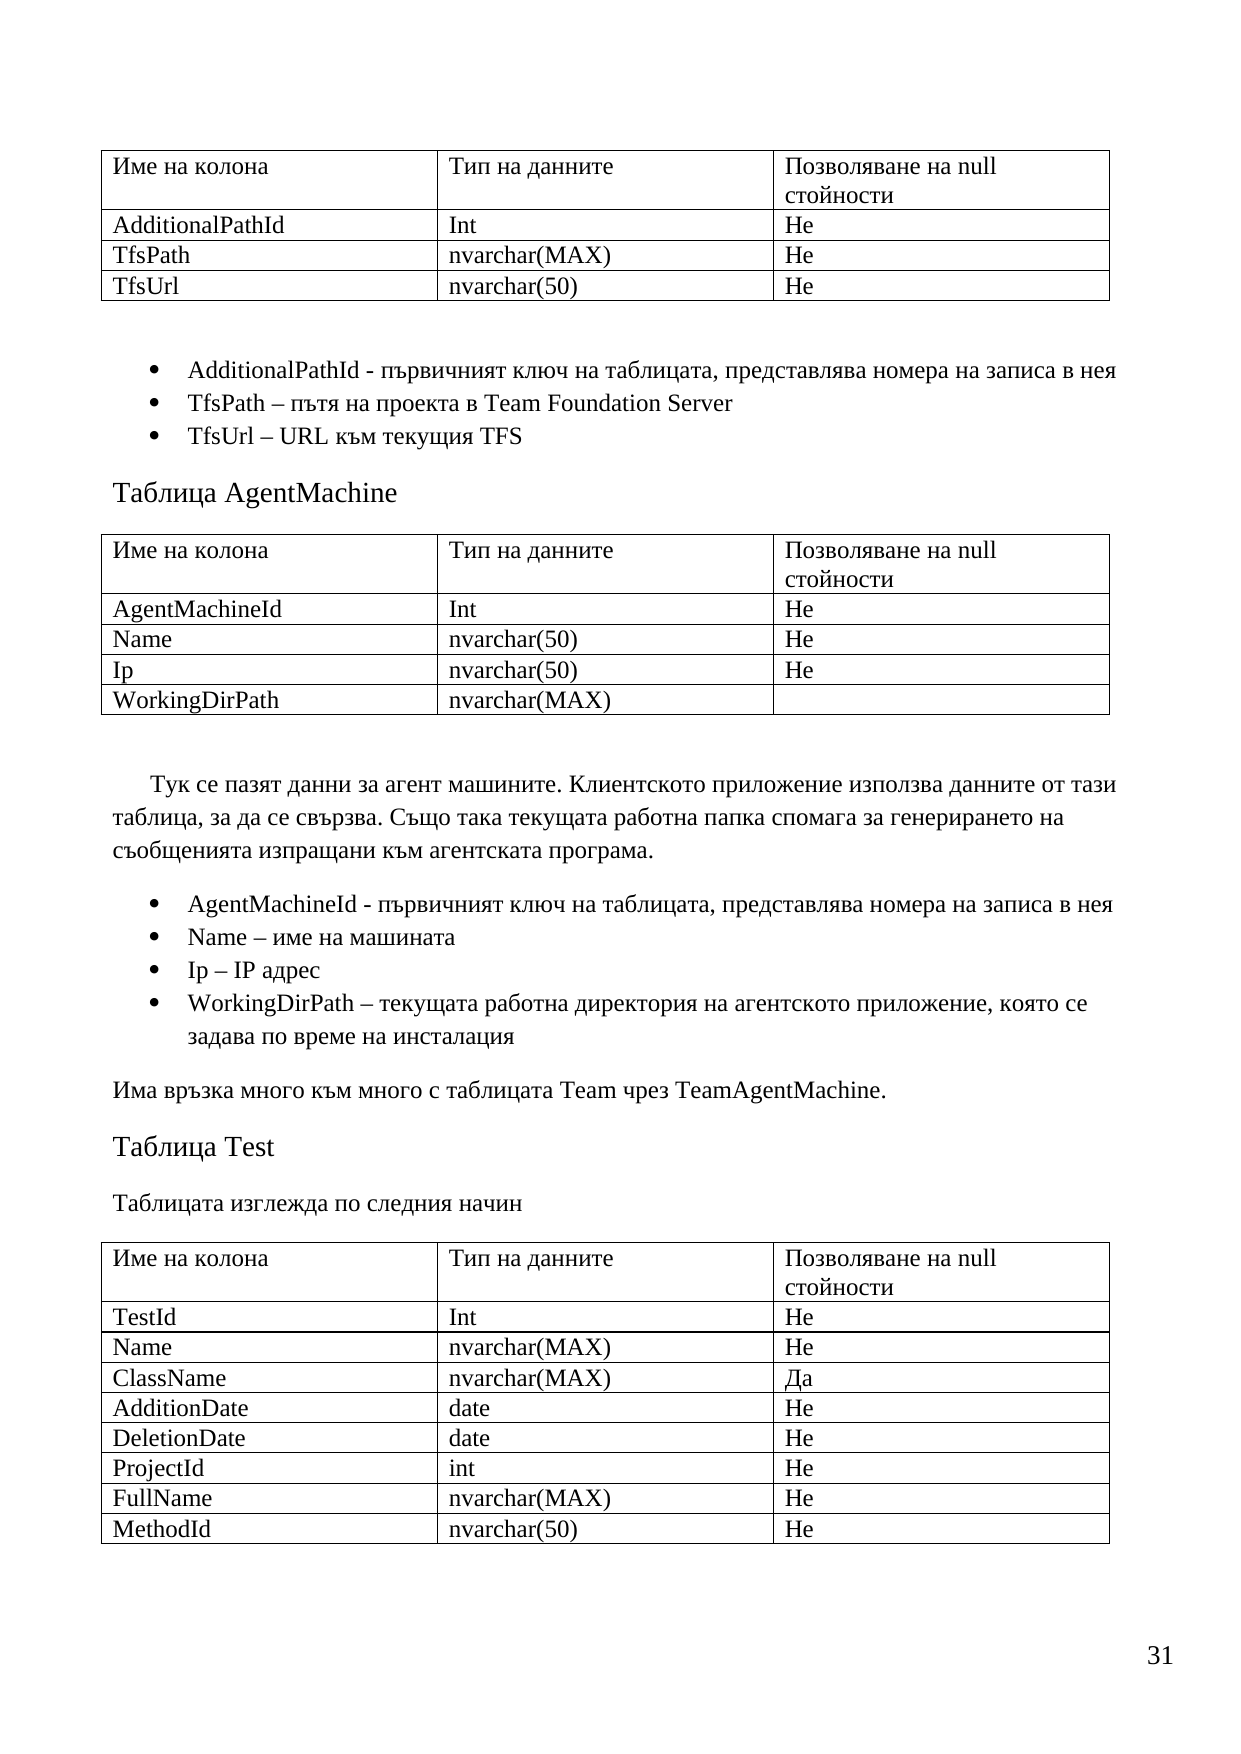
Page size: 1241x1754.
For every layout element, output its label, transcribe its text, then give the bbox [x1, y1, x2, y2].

table_header Име на колона [102, 535, 437, 593]
table_cell date [438, 1423, 773, 1452]
table_cell nvarchar(MAX) [438, 1484, 773, 1513]
table_cell Не [774, 1453, 1109, 1482]
list TfsUrl – URL към текущия TFS [150, 421, 1128, 449]
table_cell Name [102, 1333, 437, 1362]
table_cell nvarchar(MAX) [438, 685, 773, 714]
table_cell [774, 685, 1109, 714]
table_cell ProjectId [102, 1453, 437, 1482]
table_cell ClassName [102, 1363, 437, 1392]
table_cell DeletionDate [102, 1423, 437, 1452]
list TfsPath – пътя на проекта в Team Foundation Server [150, 388, 1128, 417]
table_cell Не [774, 1484, 1109, 1513]
table_cell Не [774, 625, 1109, 654]
table_cell Не [774, 1514, 1109, 1543]
table_cell nvarchar(MAX) [438, 1363, 773, 1392]
table_cell nvarchar(50) [438, 1514, 773, 1543]
table_cell Int [438, 594, 773, 623]
table_cell AdditionalPathId [102, 210, 437, 239]
list Ip – IP адрес [150, 955, 1128, 984]
table_cell TfsUrl [102, 271, 437, 300]
table_cell FullName [102, 1484, 437, 1513]
table_header Име на колона [102, 1243, 437, 1301]
table_cell nvarchar(50) [438, 271, 773, 300]
table_header Позволяване на null стойности [774, 535, 1109, 593]
table_cell Не [774, 1393, 1109, 1422]
table_cell Не [774, 1333, 1109, 1362]
list WorkingDirPath – текущата работна директория на агентското приложение, която се задава по време на инсталация [150, 988, 1128, 1050]
table_cell MethodId [102, 1514, 437, 1543]
table_cell Int [438, 210, 773, 239]
table_header Тип на данните [438, 535, 773, 593]
table_cell Не [774, 271, 1109, 300]
table_cell int [438, 1453, 773, 1482]
table_cell Не [774, 1423, 1109, 1452]
table_cell AdditionDate [102, 1393, 437, 1422]
list AgentMachineId - първичният ключ на таблицата, представлява номера на записа в нея [150, 889, 1128, 918]
table_cell Int [438, 1302, 773, 1331]
table_cell date [438, 1393, 773, 1422]
text Тук се пазят данни за агент машините. Клиентското приложение използва данните от тази таблица, за да се свързва. Също така текущата работна папка спомага за генерирането на съобщенията изпращани към агентската програма. [112, 769, 1128, 864]
table_header Тип на данните [438, 1243, 773, 1301]
table_cell Не [774, 1302, 1109, 1331]
table_header Позволяване на null стойности [774, 151, 1109, 209]
table_cell Не [774, 210, 1109, 239]
table_cell Name [102, 625, 437, 654]
subtitle Таблица Test [112, 1129, 1128, 1162]
table_header Тип на данните [438, 151, 773, 209]
table_cell TestId [102, 1302, 437, 1331]
table_cell nvarchar(50) [438, 625, 773, 654]
table_cell TfsPath [102, 241, 437, 270]
list Name – име на машината [150, 922, 1128, 951]
list AdditionalPathId - първичният ключ на таблицата, представлява номера на записа в нея [150, 355, 1128, 383]
table_cell nvarchar(MAX) [438, 241, 773, 270]
table_cell Ip [102, 655, 437, 684]
table_cell Да [774, 1363, 1109, 1392]
subtitle Таблица AgentMachine [112, 475, 1128, 508]
table_cell Не [774, 655, 1109, 684]
table_cell Не [774, 241, 1109, 270]
table_cell nvarchar(50) [438, 655, 773, 684]
table_cell AgentMachineId [102, 594, 437, 623]
table_header Име на колона [102, 151, 437, 209]
table_cell Не [774, 594, 1109, 623]
table_cell nvarchar(MAX) [438, 1333, 773, 1362]
text Има връзка много към много с таблицата Team чрез TeamAgentMachine. [112, 1075, 1128, 1104]
table_header Позволяване на null стойности [774, 1243, 1109, 1301]
table_cell WorkingDirPath [102, 685, 437, 714]
text Таблицата изглежда по следния начин [112, 1188, 1128, 1217]
